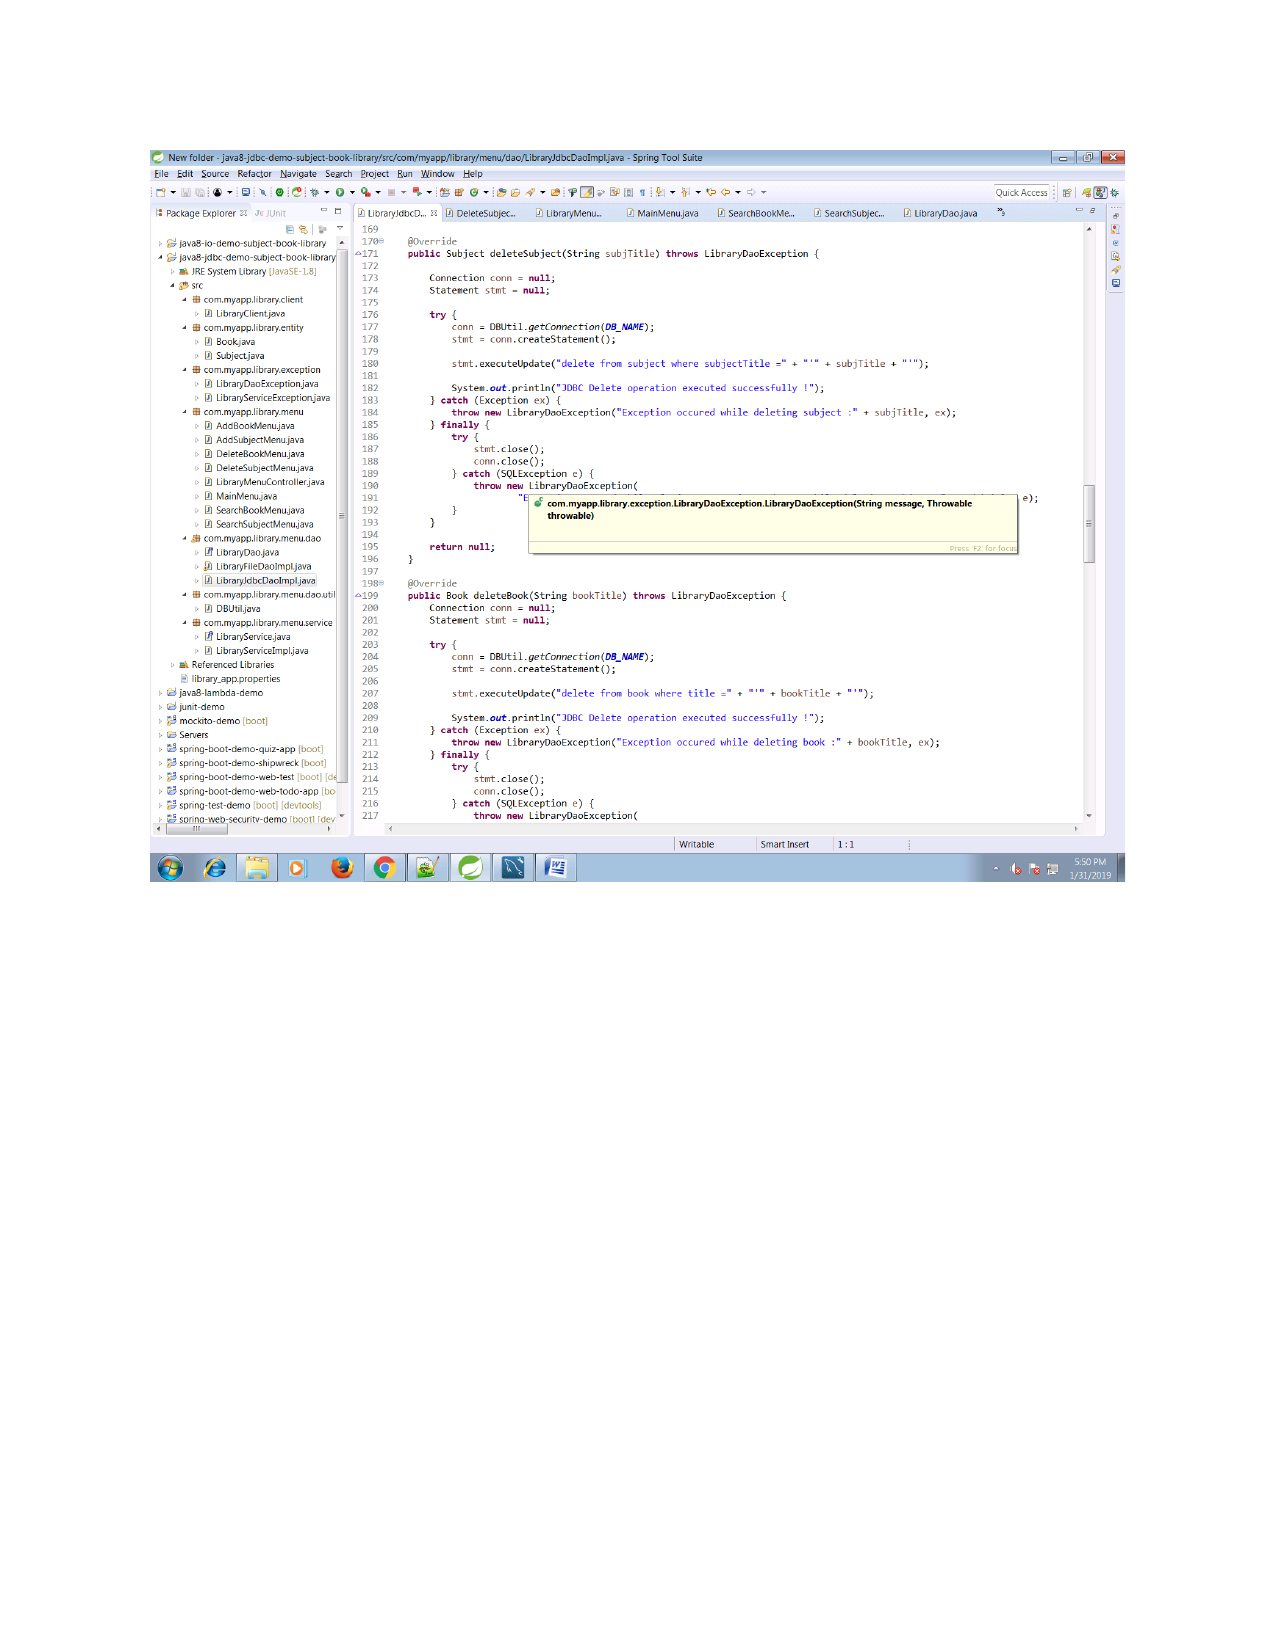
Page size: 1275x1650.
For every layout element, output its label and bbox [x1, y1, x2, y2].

picture [150, 150, 1125, 882]
